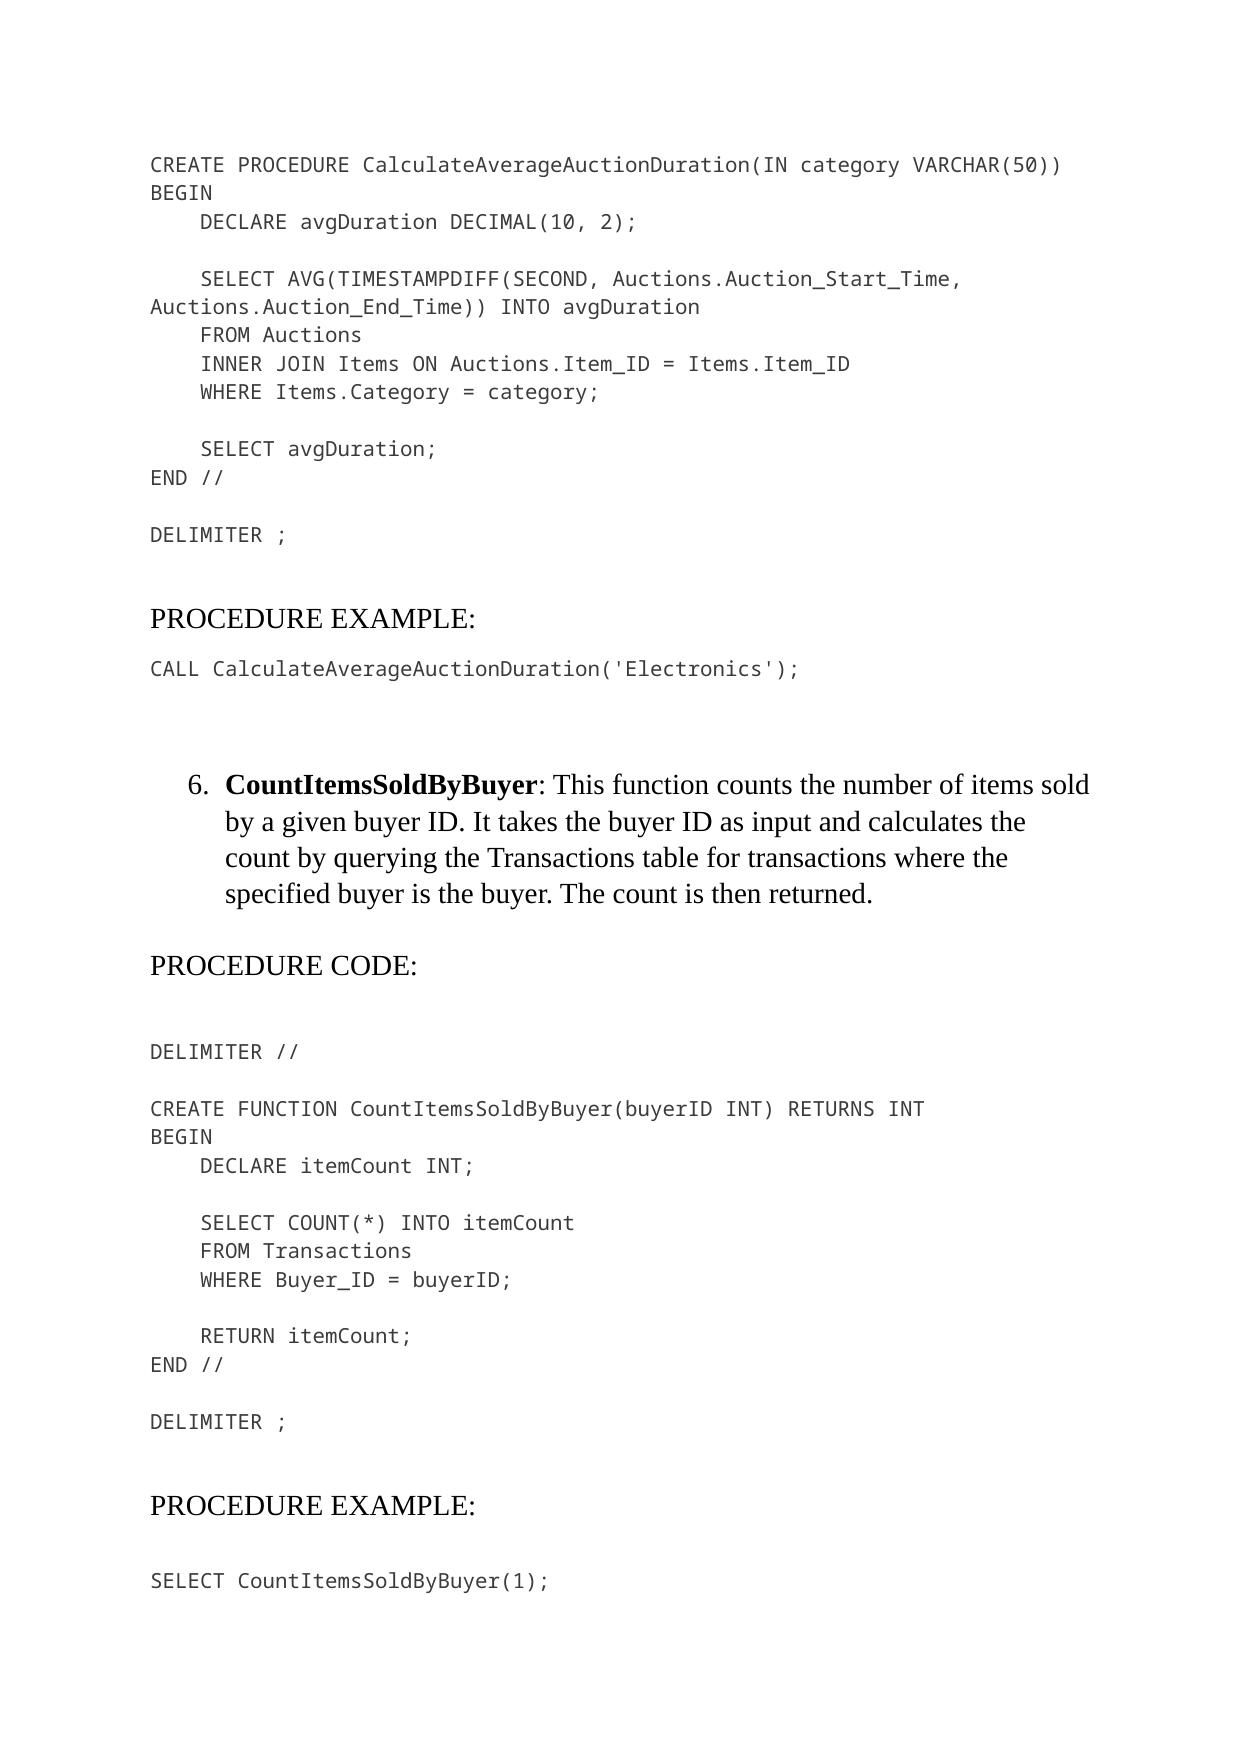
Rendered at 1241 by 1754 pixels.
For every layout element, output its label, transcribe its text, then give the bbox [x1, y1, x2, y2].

text BEGIN [150, 178, 1090, 207]
text WHERE Buyer_ID = buyerID; [150, 1265, 1090, 1293]
text CREATE FUNCTION CountItemsSoldByBuyer(buyerID INT) RETURNS INT [150, 1094, 1090, 1122]
text SELECT avgDuration; [150, 434, 1090, 463]
text BEGIN [150, 1122, 1090, 1151]
list CountItemsSoldByBuyer: This function counts the number of items sold by a given buyer ID. It takes the buyer ID as input and calculates the count by querying the Transactions table for transactions where the specified buyer is the buyer. The count is then returned. [187, 767, 1090, 909]
text INNER JOIN Items ON Auctions.Item_ID = Items.Item_ID [150, 349, 1090, 377]
text SELECT AVG(TIMESTAMPDIFF(SECOND, Auctions.Auction_Start_Time, Auctions.Auction_End_Time)) INTO avgDuration [150, 264, 1090, 321]
text DELIMITER ; [150, 1407, 1090, 1435]
text CALL CalculateAverageAuctionDuration('Electronics'); [150, 654, 1090, 682]
text DELIMITER ; [150, 520, 1090, 548]
text PROCEDURE EXAMPLE: [150, 1488, 1090, 1550]
text END // [150, 463, 1090, 491]
text END // [150, 1350, 1090, 1378]
text FROM Auctions [150, 321, 1090, 349]
text FROM Transactions [150, 1236, 1090, 1265]
text CREATE PROCEDURE CalculateAverageAuctionDuration(IN category VARCHAR(50)) [150, 150, 1090, 178]
text DECLARE itemCount INT; [150, 1151, 1090, 1179]
text RETURN itemCount; [150, 1322, 1090, 1350]
text SELECT COUNT(*) INTO itemCount [150, 1208, 1090, 1236]
text DECLARE avgDuration DECIMAL(10, 2); [150, 207, 1090, 235]
text WHERE Items.Category = category; [150, 377, 1090, 406]
list PROCEDURE CODE: [150, 948, 1090, 982]
text DELIMITER // [150, 1037, 1090, 1066]
text PROCEDURE EXAMPLE: [150, 601, 1090, 634]
text SELECT CountItemsSoldByBuyer(1); [150, 1566, 1090, 1595]
